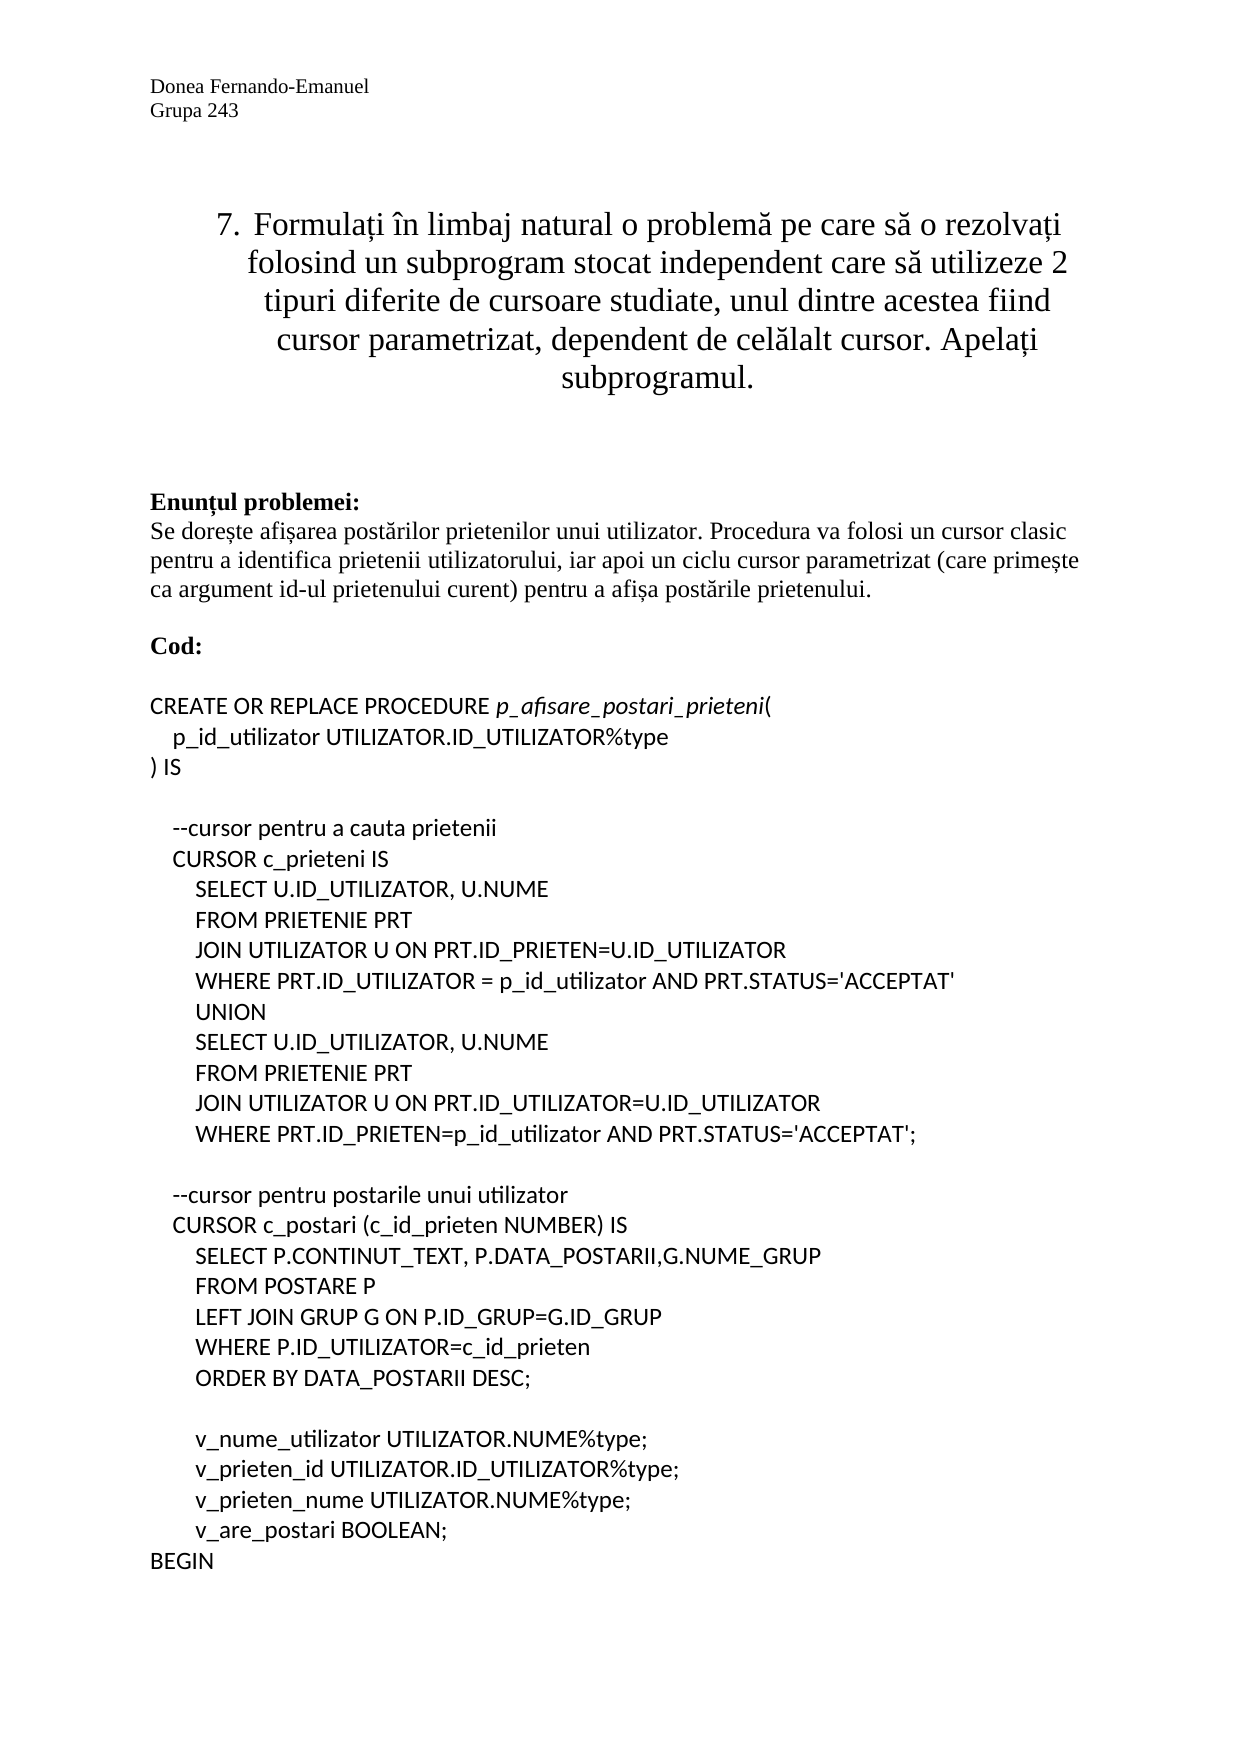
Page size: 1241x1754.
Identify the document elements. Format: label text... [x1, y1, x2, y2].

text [150, 660, 1090, 1576]
text Cod: [150, 631, 1090, 660]
subtitle Formulați în limbaj natural o problemă pe care să o rezolvați folosind un subprogram stocat independent care să utilizeze 2 tipuri diferite de cursoare studiate, unul dintre acestea fiind cursor parametrizat, dependent de celălalt cursor. Apelați subprogramul. [187, 204, 1090, 395]
text Se dorește afișarea postărilor prietenilor unui utilizator. Procedura va folosi un cursor clasic pentru a identifica prietenii utilizatorului, iar apoi un ciclu cursor parametrizat (care primește ca argument id-ul prietenului curent) pentru a afișa postările prietenului. [150, 516, 1090, 602]
text Enunțul problemei: [150, 487, 1090, 516]
